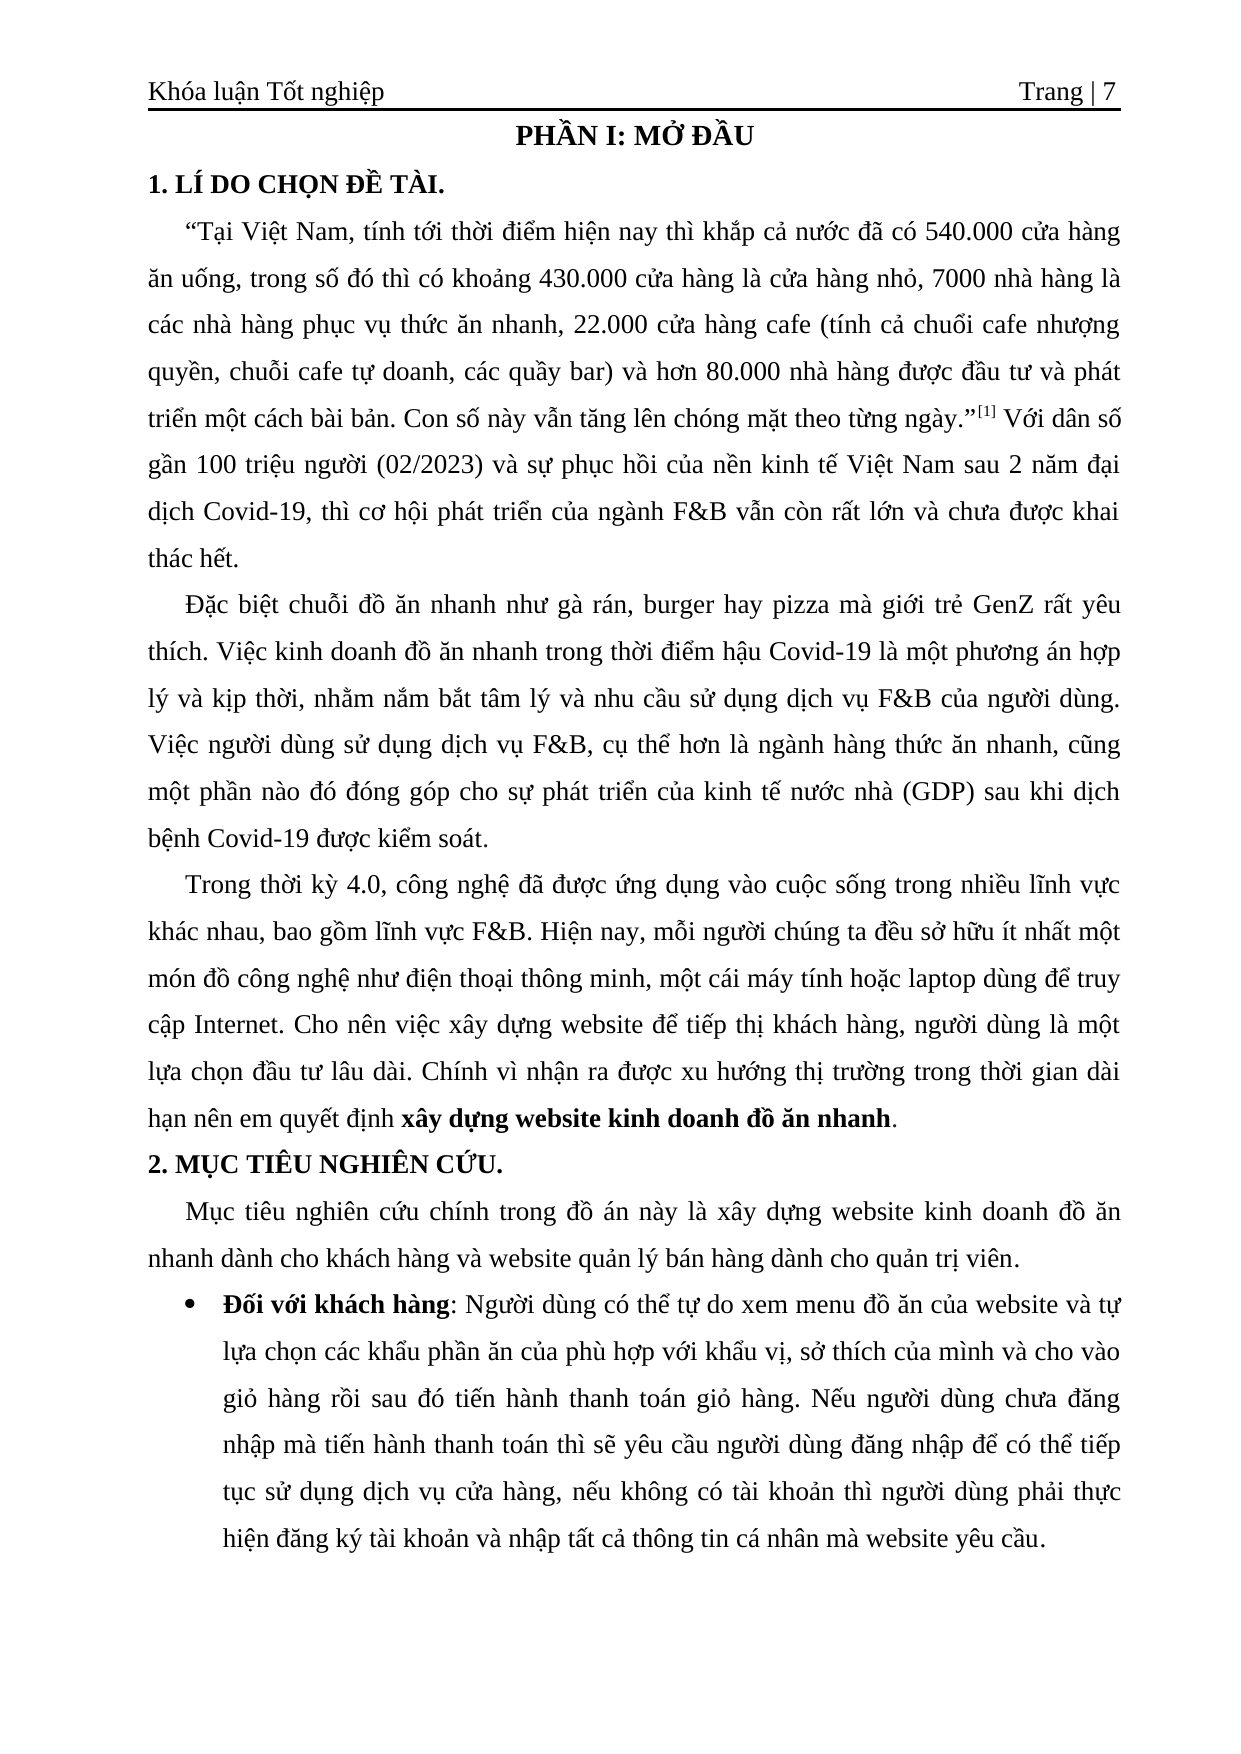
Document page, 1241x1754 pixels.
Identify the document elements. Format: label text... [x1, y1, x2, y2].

list Đối với khách hàng: Người dùng có thể tự do xem menu đồ ăn của website và tự lựa chọn các khẩu phần ăn của phù hợp với khẩu vị, sở thích của mình và cho vào giỏ hàng rồi sau đó tiến hành thanh toán giỏ hàng. Nếu người dùng chưa đăng nhập mà tiến hành thanh toán thì sẽ yêu cầu người dùng đăng nhập để có thể tiếp tục sử dụng dịch vụ cửa hàng, nếu không có tài khoản thì người dùng phải thực hiện đăng ký tài khoản và nhập tất cả thông tin cá nhân mà website yêu cầu. [185, 1288, 1122, 1553]
text “Tại Việt Nam, tính tới thời điểm hiện nay thì khắp cả nước đã có 540.000 cửa hàng ăn uống, trong số đó thì có khoảng 430.000 cửa hàng là cửa hàng nhỏ, 7000 nhà hàng là các nhà hàng phục vụ thức ăn nhanh, 22.000 cửa hàng cafe (tính cả chuổi cafe nhượng quyền, chuỗi cafe tự doanh, các quầy bar) và hơn 80.000 nhà hàng được đầu tư và phát triển một cách bài bản. Con số này vẫn tăng lên chóng mặt theo từng ngày.”[1] Với dân số gần 100 triệu người (02/2023) và sự phục hồi của nền kinh tế Việt Nam sau 2 năm đại dịch Covid-19, thì cơ hội phát triển của ngành F&B vẫn còn rất lớn và chưa được khai thác hết. [148, 215, 1122, 573]
subtitle PHẦN I: MỞ ĐẦU [148, 118, 1122, 152]
text Mục tiêu nghiên cứu chính trong đồ án này là xây dựng website kinh doanh đồ ăn nhanh dành cho khách hàng và website quản lý bán hàng dành cho quản trị viên. [148, 1195, 1122, 1273]
list LÍ DO CHỌN ĐỀ TÀI. [148, 168, 1122, 199]
text Đặc biệt chuỗi đồ ăn nhanh như gà rán, burger hay pizza mà giới trẻ GenZ rất yêu thích. Việc kinh doanh đồ ăn nhanh trong thời điểm hậu Covid-19 là một phương án hợp lý và kịp thời, nhằm nắm bắt tâm lý và nhu cầu sử dụng dịch vụ F&B của người dùng. Việc người dùng sử dụng dịch vụ F&B, cụ thể hơn là ngành hàng thức ăn nhanh, cũng một phần nào đó đóng góp cho sự phát triển của kinh tế nước nhà (GDP) sau khi dịch bệnh Covid-19 được kiểm soát. [148, 588, 1122, 853]
list MỤC TIÊU NGHIÊN CỨU. [148, 1148, 1122, 1179]
text Trong thời kỳ 4.0, công nghệ đã được ứng dụng vào cuộc sống trong nhiều lĩnh vực khác nhau, bao gồm lĩnh vực F&B. Hiện nay, mỗi người chúng ta đều sở hữu ít nhất một món đồ công nghệ như điện thoại thông minh, một cái máy tính hoặc laptop dùng để truy cập Internet. Cho nên việc xây dựng website để tiếp thị khách hàng, người dùng là một lựa chọn đầu tư lâu dài. Chính vì nhận ra được xu hướng thị trường trong thời gian dài hạn nên em quyết định xây dựng website kinh doanh đồ ăn nhanh. [148, 868, 1122, 1133]
